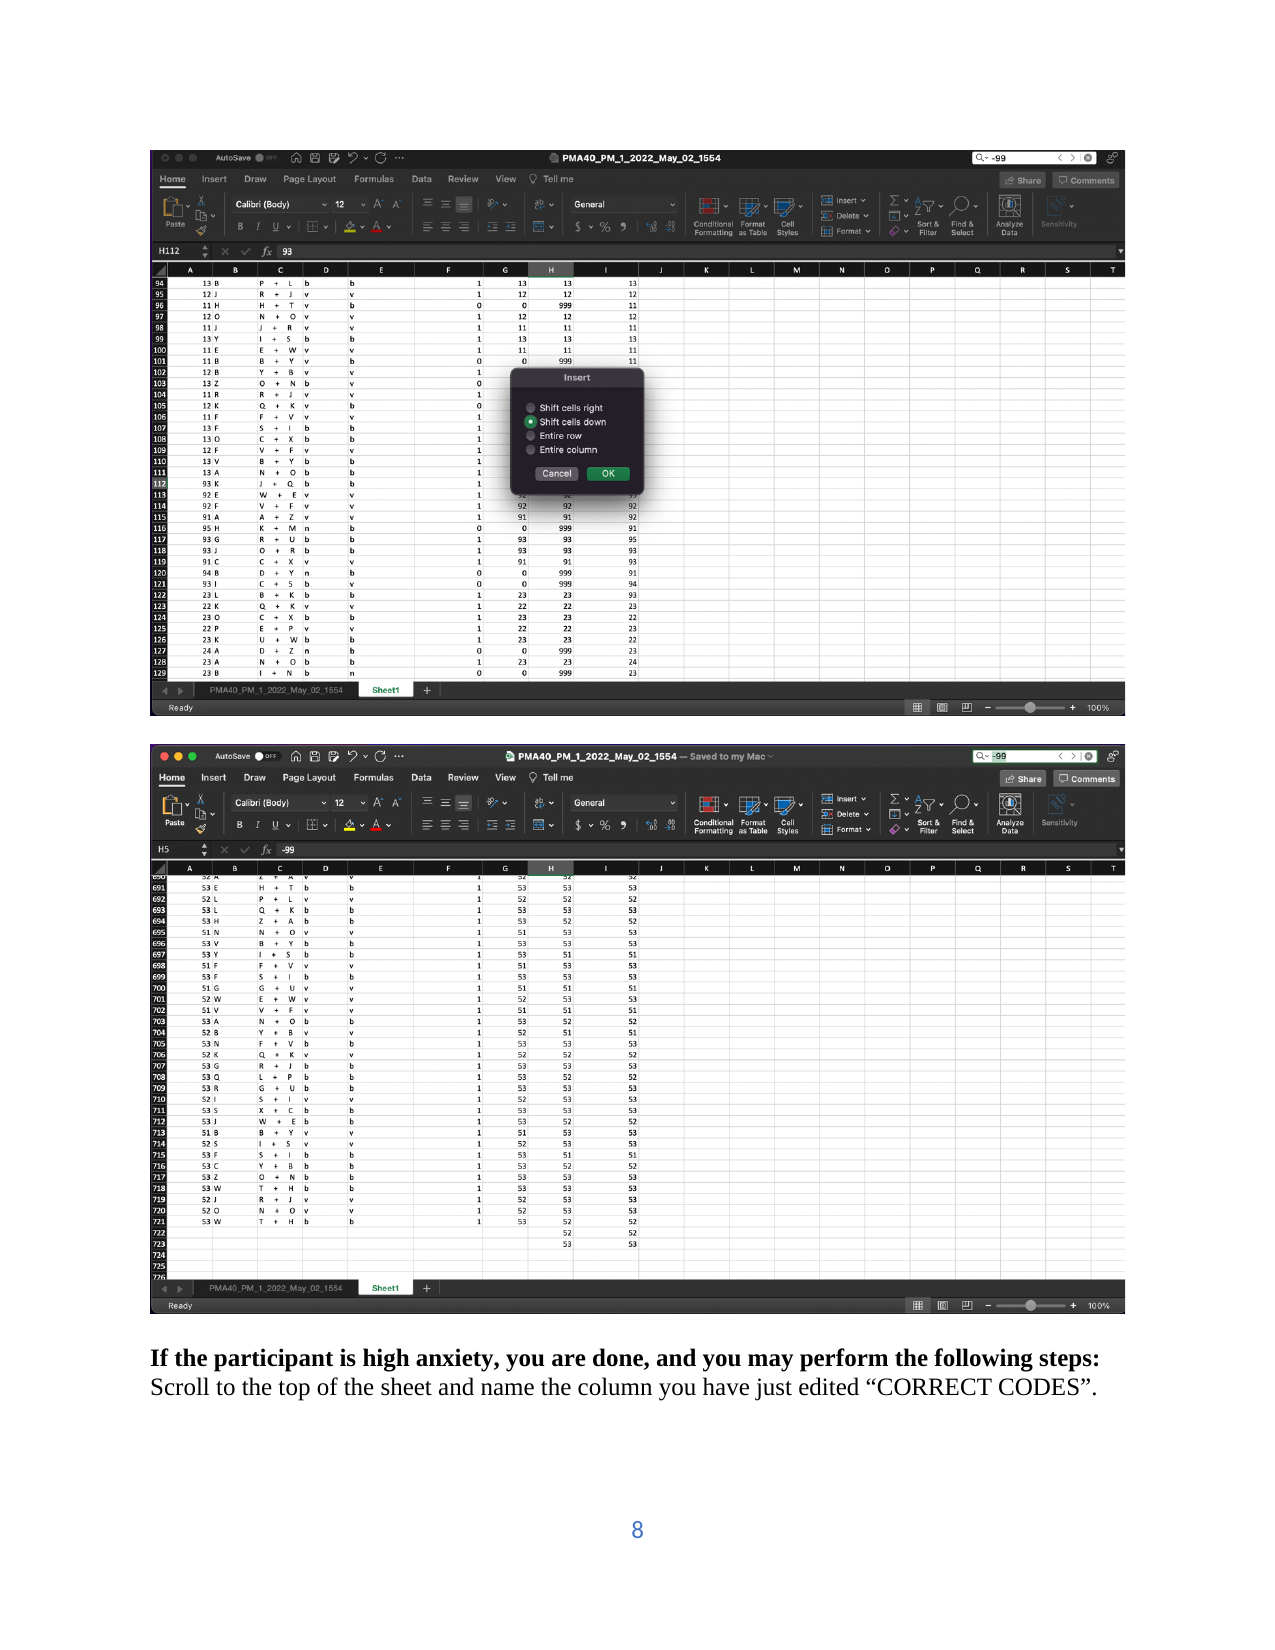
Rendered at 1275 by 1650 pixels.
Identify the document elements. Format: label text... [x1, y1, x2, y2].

picture [150, 150, 1125, 716]
picture [150, 744, 1125, 1314]
text If the participant is high anxiety, you are done, and you may perform the following steps: Scroll to the top of the sheet and name the column you have just edited “CORRECT CODES”. [150, 1343, 1125, 1401]
